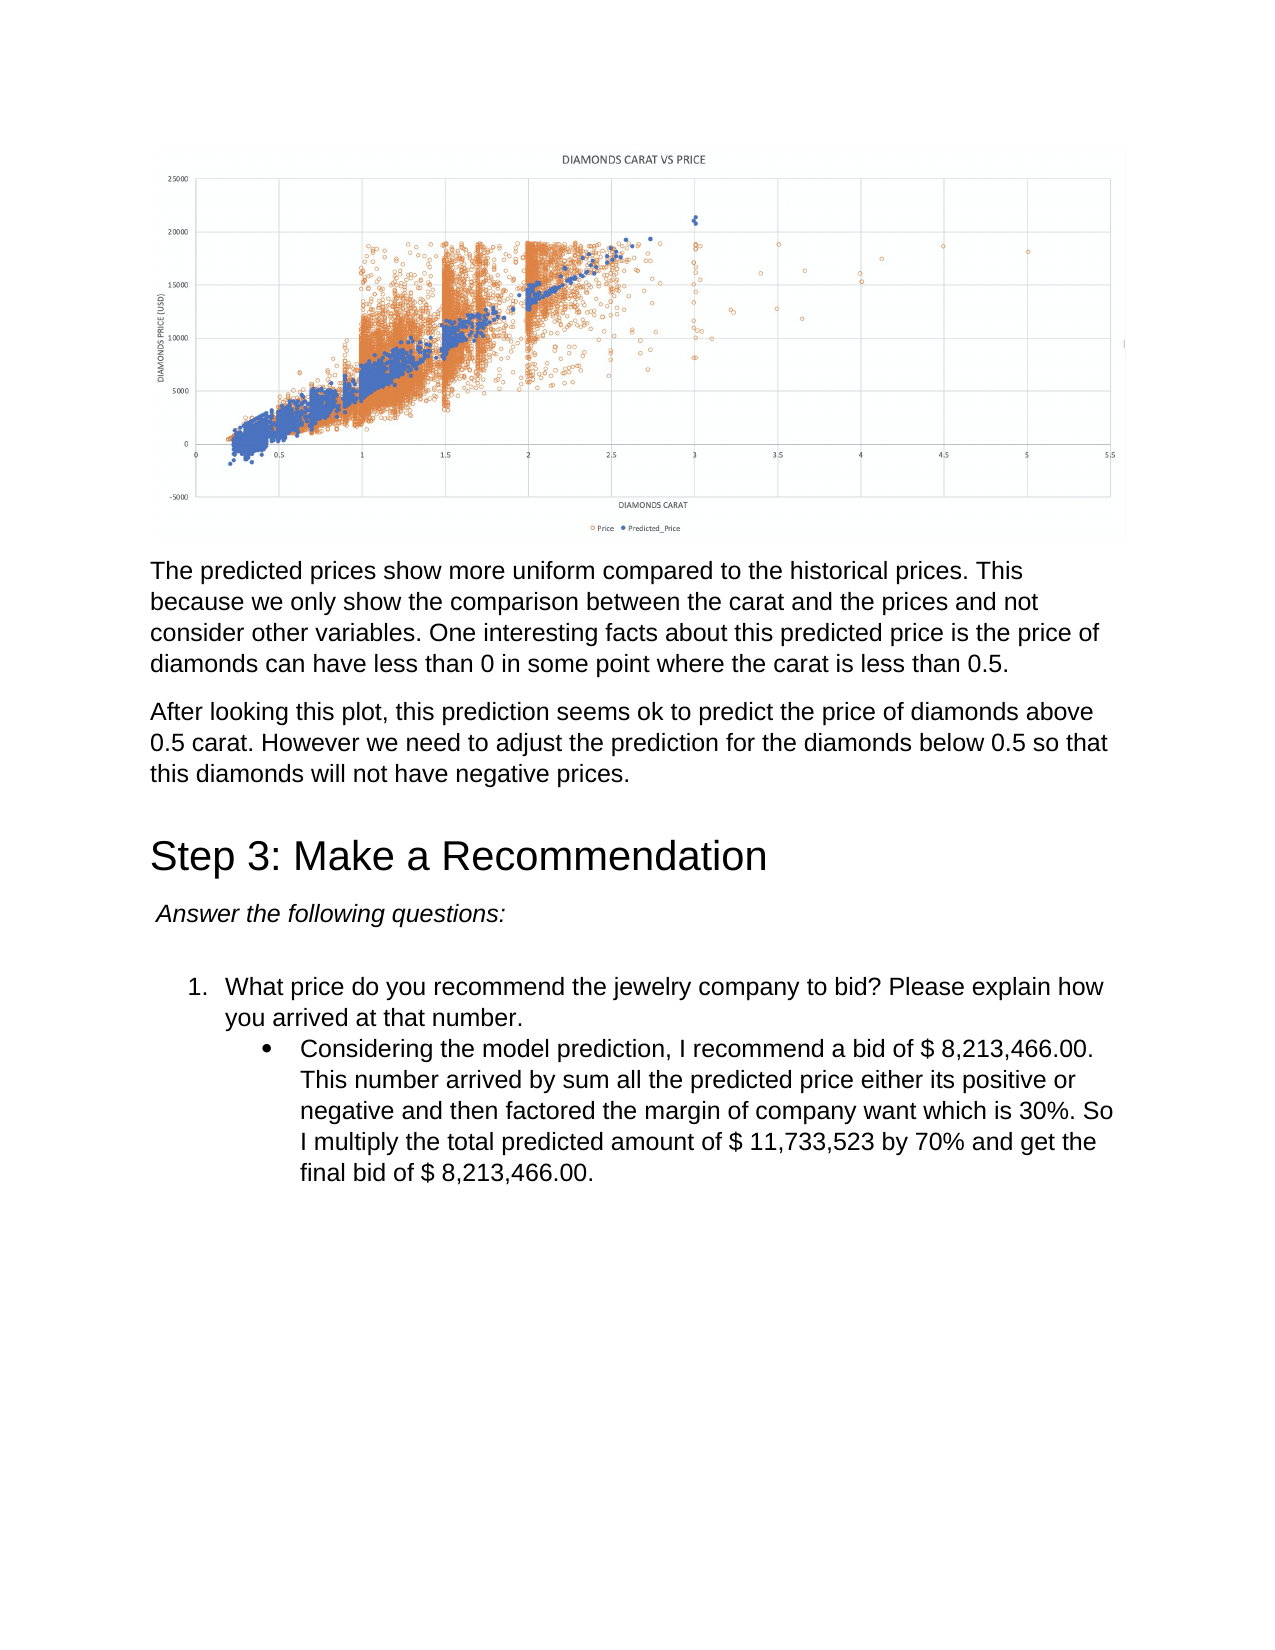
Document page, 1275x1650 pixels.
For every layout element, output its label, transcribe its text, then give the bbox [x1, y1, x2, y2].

text After looking this plot, this prediction seems ok to predict the price of diamonds above 0.5 carat. However we need to adjust the prediction for the diamonds below 0.5 so that this diamonds will not have negative prices. [150, 697, 1125, 788]
subtitle Step 3: Make a Recommendation [149, 832, 1125, 879]
list What price do you recommend the jewelry company to bid? Please explain how you arrived at that number. [187, 971, 1125, 1031]
list Considering the model prediction, I recommend a bid of $ 8,213,466.00. This number arrived by sum all the predicted price either its positive or negative and then factored the margin of company want which is 30%. So I multiply the total predicted amount of $ 11,733,523 by 70% and get the final bid of $ 8,213,466.00. [262, 1033, 1125, 1187]
text Answer the following questions: [149, 899, 1120, 928]
picture [150, 150, 1125, 538]
text The predicted prices show more uniform compared to the historical prices. This because we only show the comparison between the carat and the prices and not consider other variables. One interesting facts about this predicted price is the price of diamonds can have less than 0 in some point where the carat is less than 0.5. [150, 556, 1125, 678]
